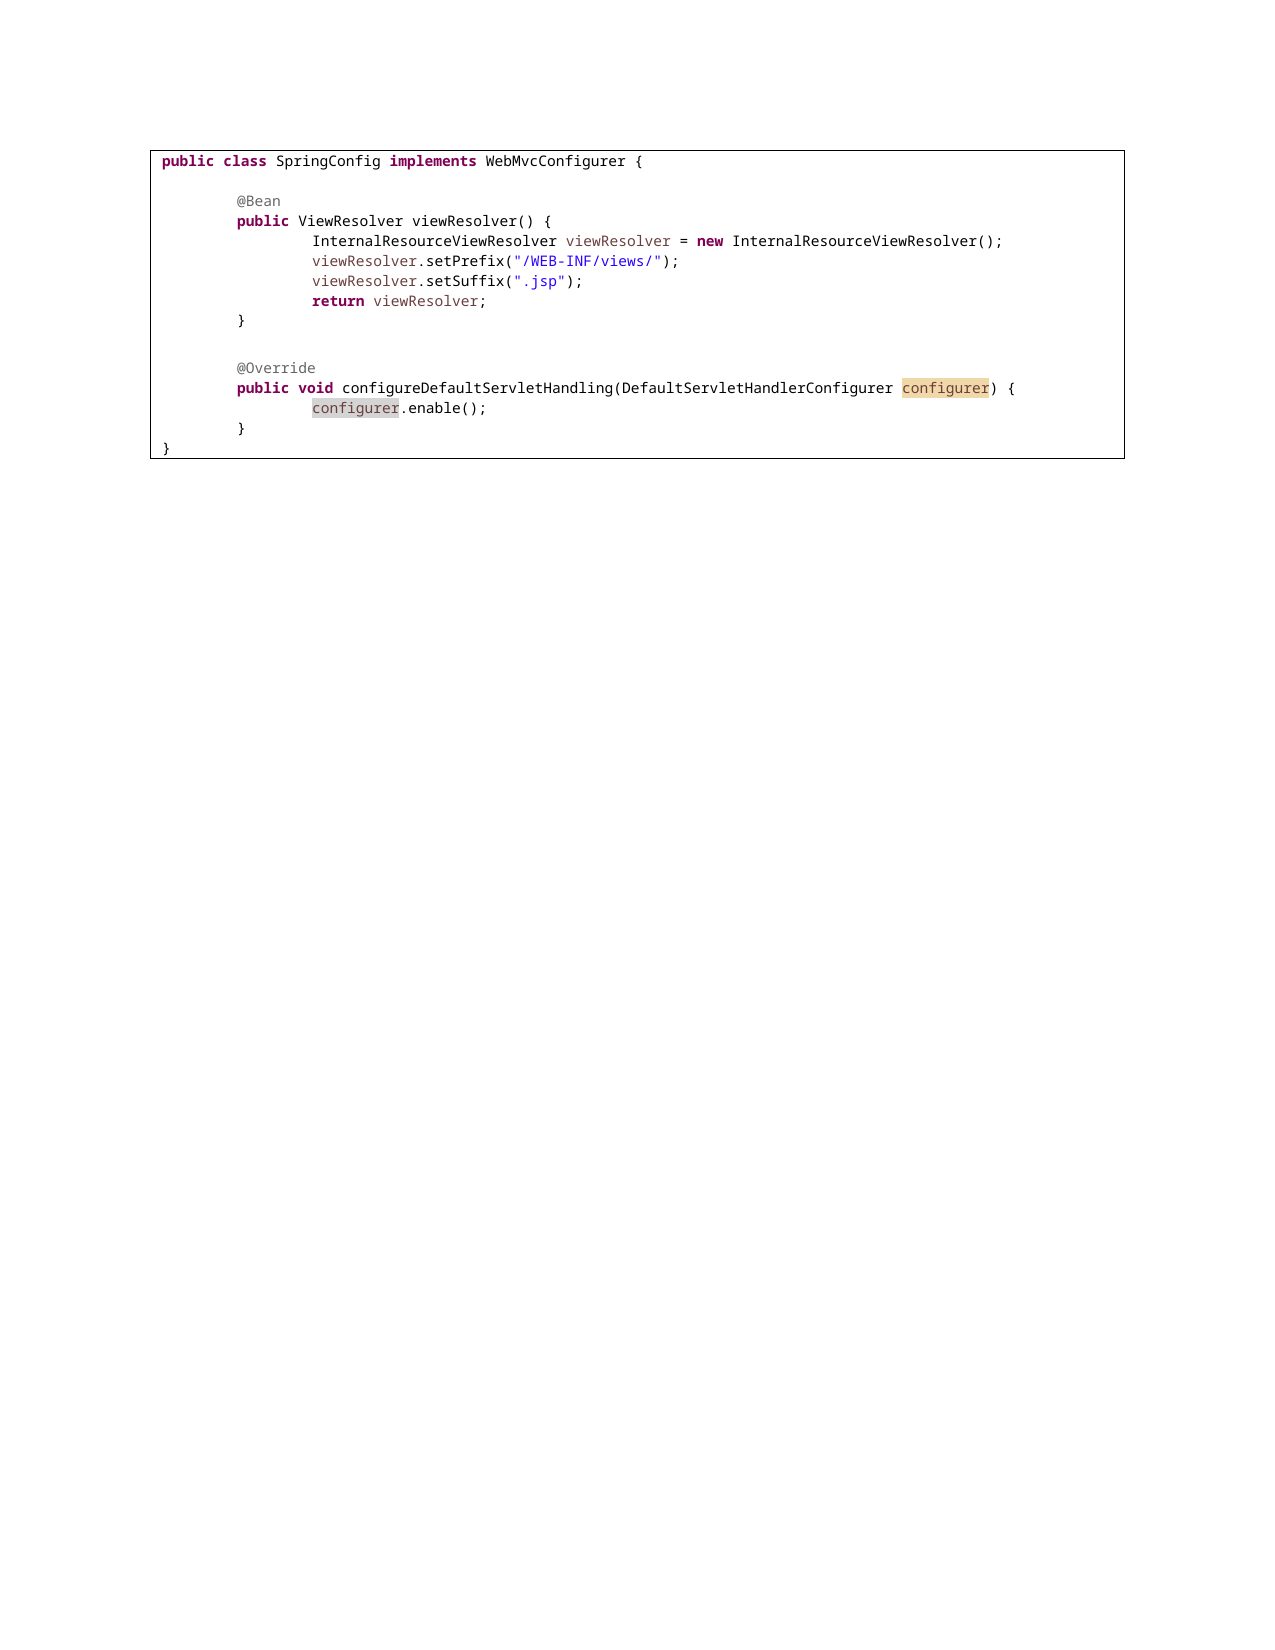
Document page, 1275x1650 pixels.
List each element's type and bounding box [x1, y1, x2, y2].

table_cell [151, 151, 1124, 458]
